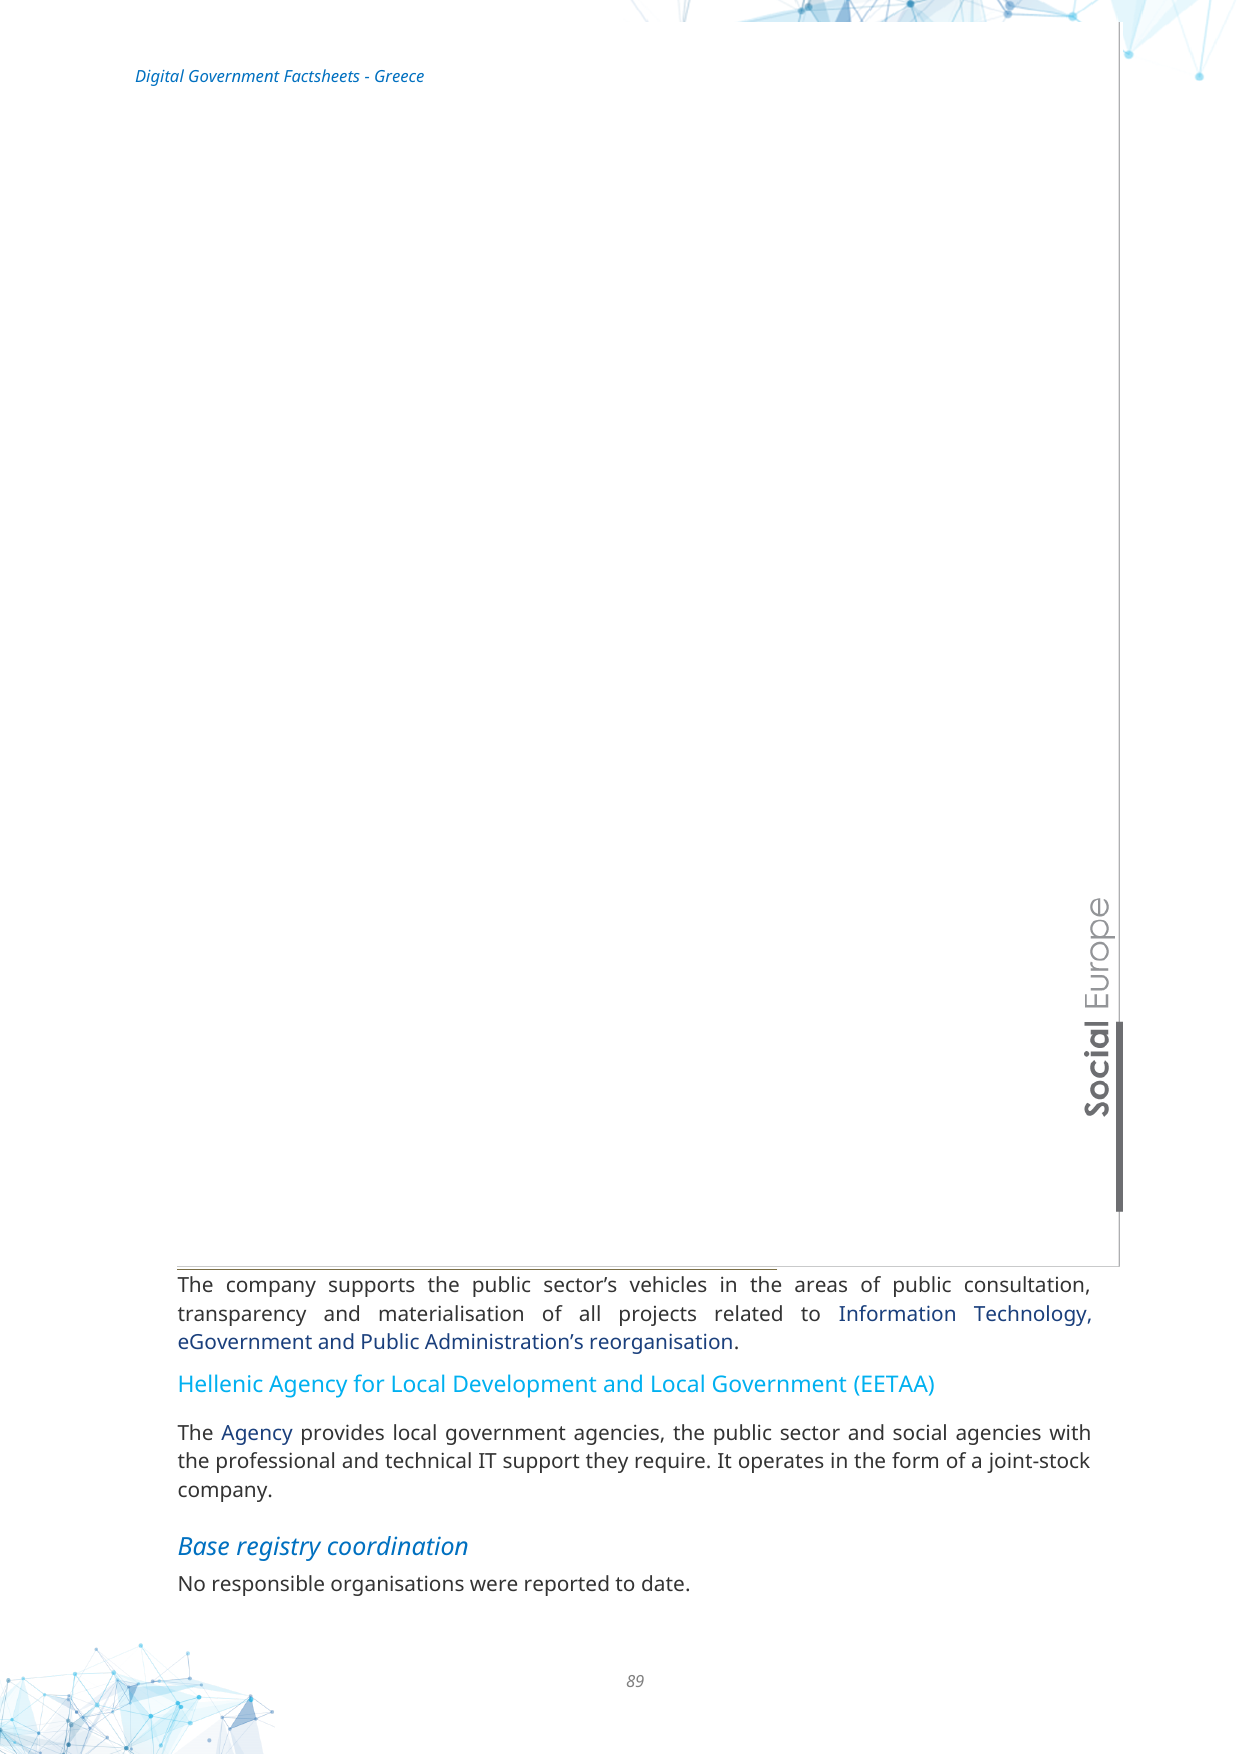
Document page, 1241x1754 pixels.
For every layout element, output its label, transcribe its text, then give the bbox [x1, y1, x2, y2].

subtitle Hellenic Agency for Local Development and Local Government (EETAA) [177, 1368, 1092, 1399]
text No responsible organisations were reported to date. [177, 1569, 1092, 1597]
subtitle Base registry coordination [177, 1528, 1092, 1562]
text The company supports the public sector’s vehicles in the areas of public consultation, transparency and materialisation of all projects related to Information Technology, eGovernment and Public Administration’s reorganisation. [177, 1270, 1092, 1356]
picture [177, 22, 1123, 1267]
text The Agency provides local government agencies, the public sector and social agencies with the professional and technical IT support they require. It operates in the form of a joint-stock company. [177, 1418, 1092, 1503]
